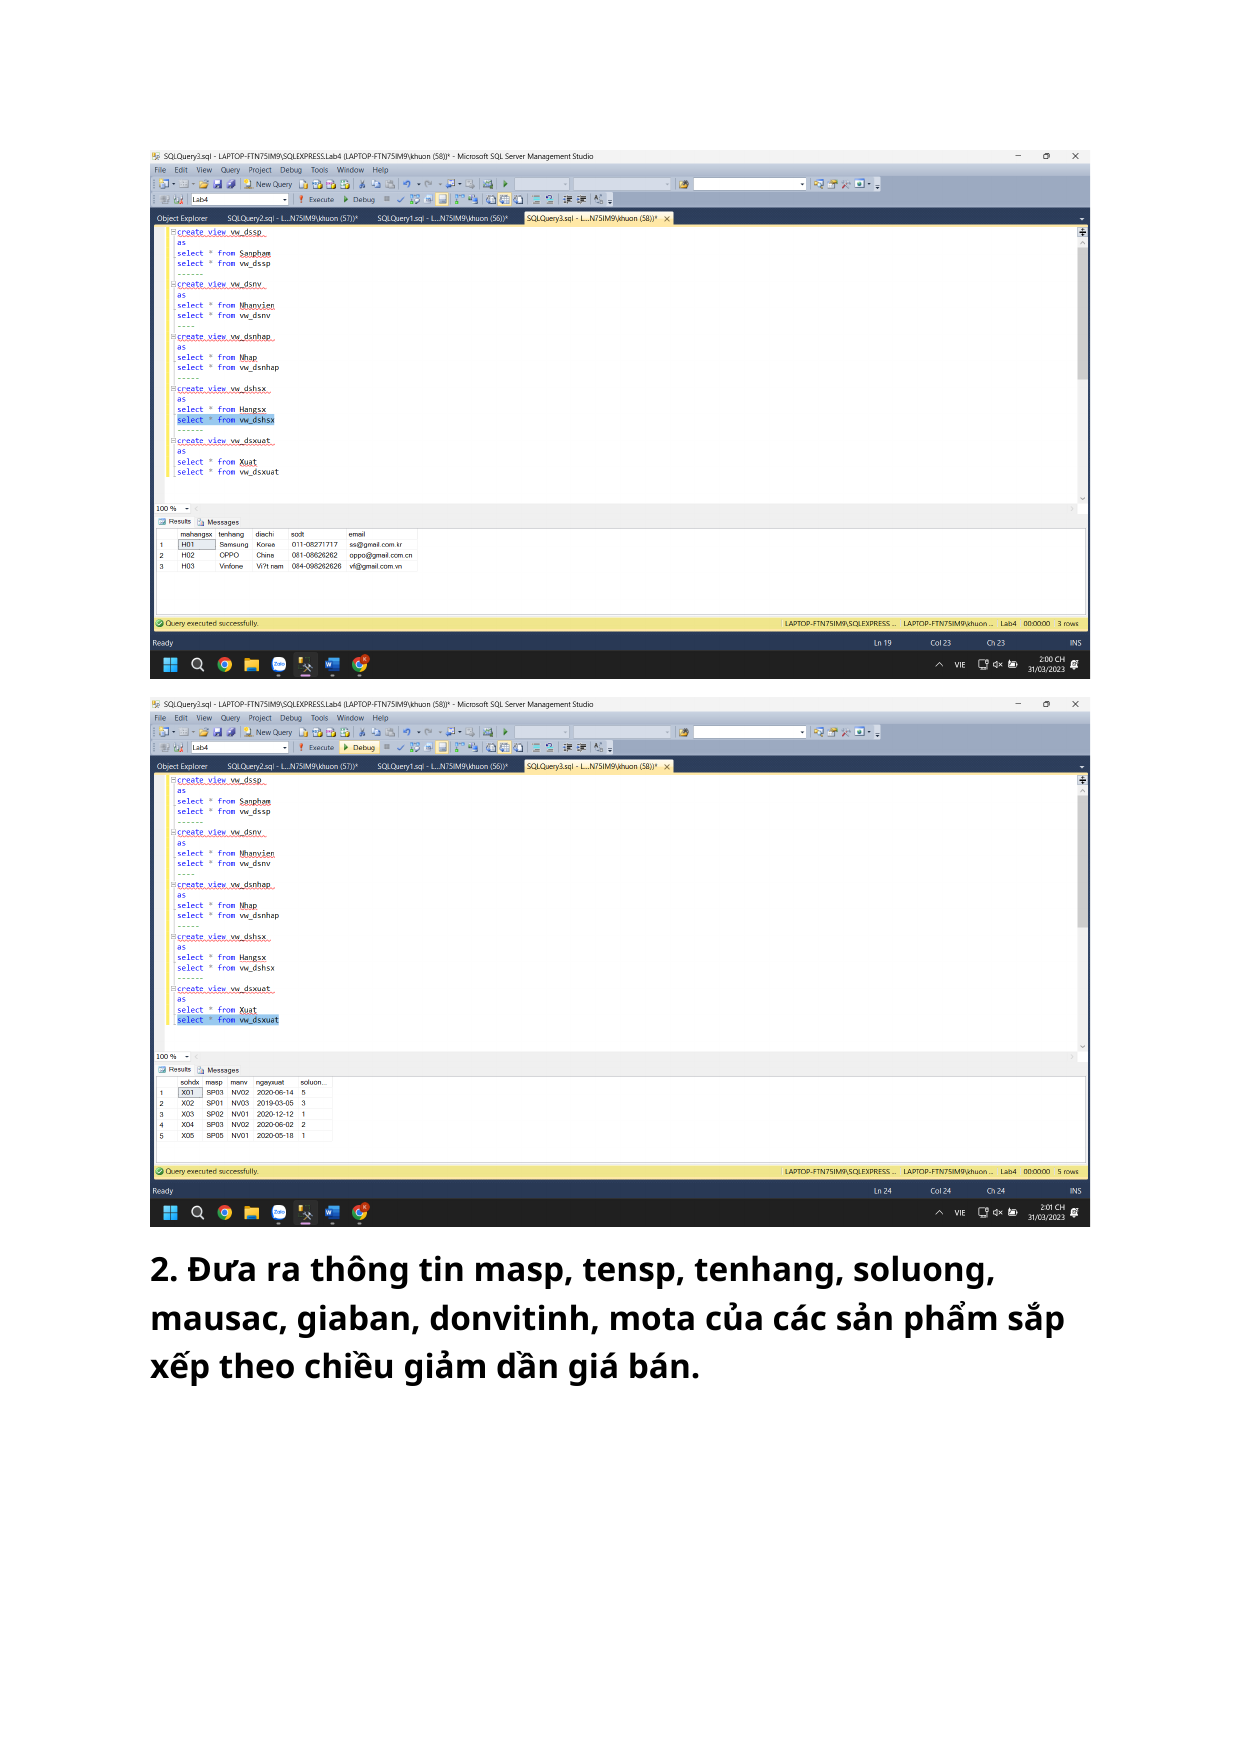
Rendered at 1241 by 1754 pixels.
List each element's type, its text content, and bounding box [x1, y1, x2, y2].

text 2. Đưa ra thông tin masp, tensp, tenhang, soluong, mausac, giaban, donvitinh, mota của các sản phẩm sắp xếp theo chiều giảm dần giá bán. [150, 1245, 1090, 1389]
picture [150, 150, 1091, 679]
picture [150, 697, 1091, 1227]
